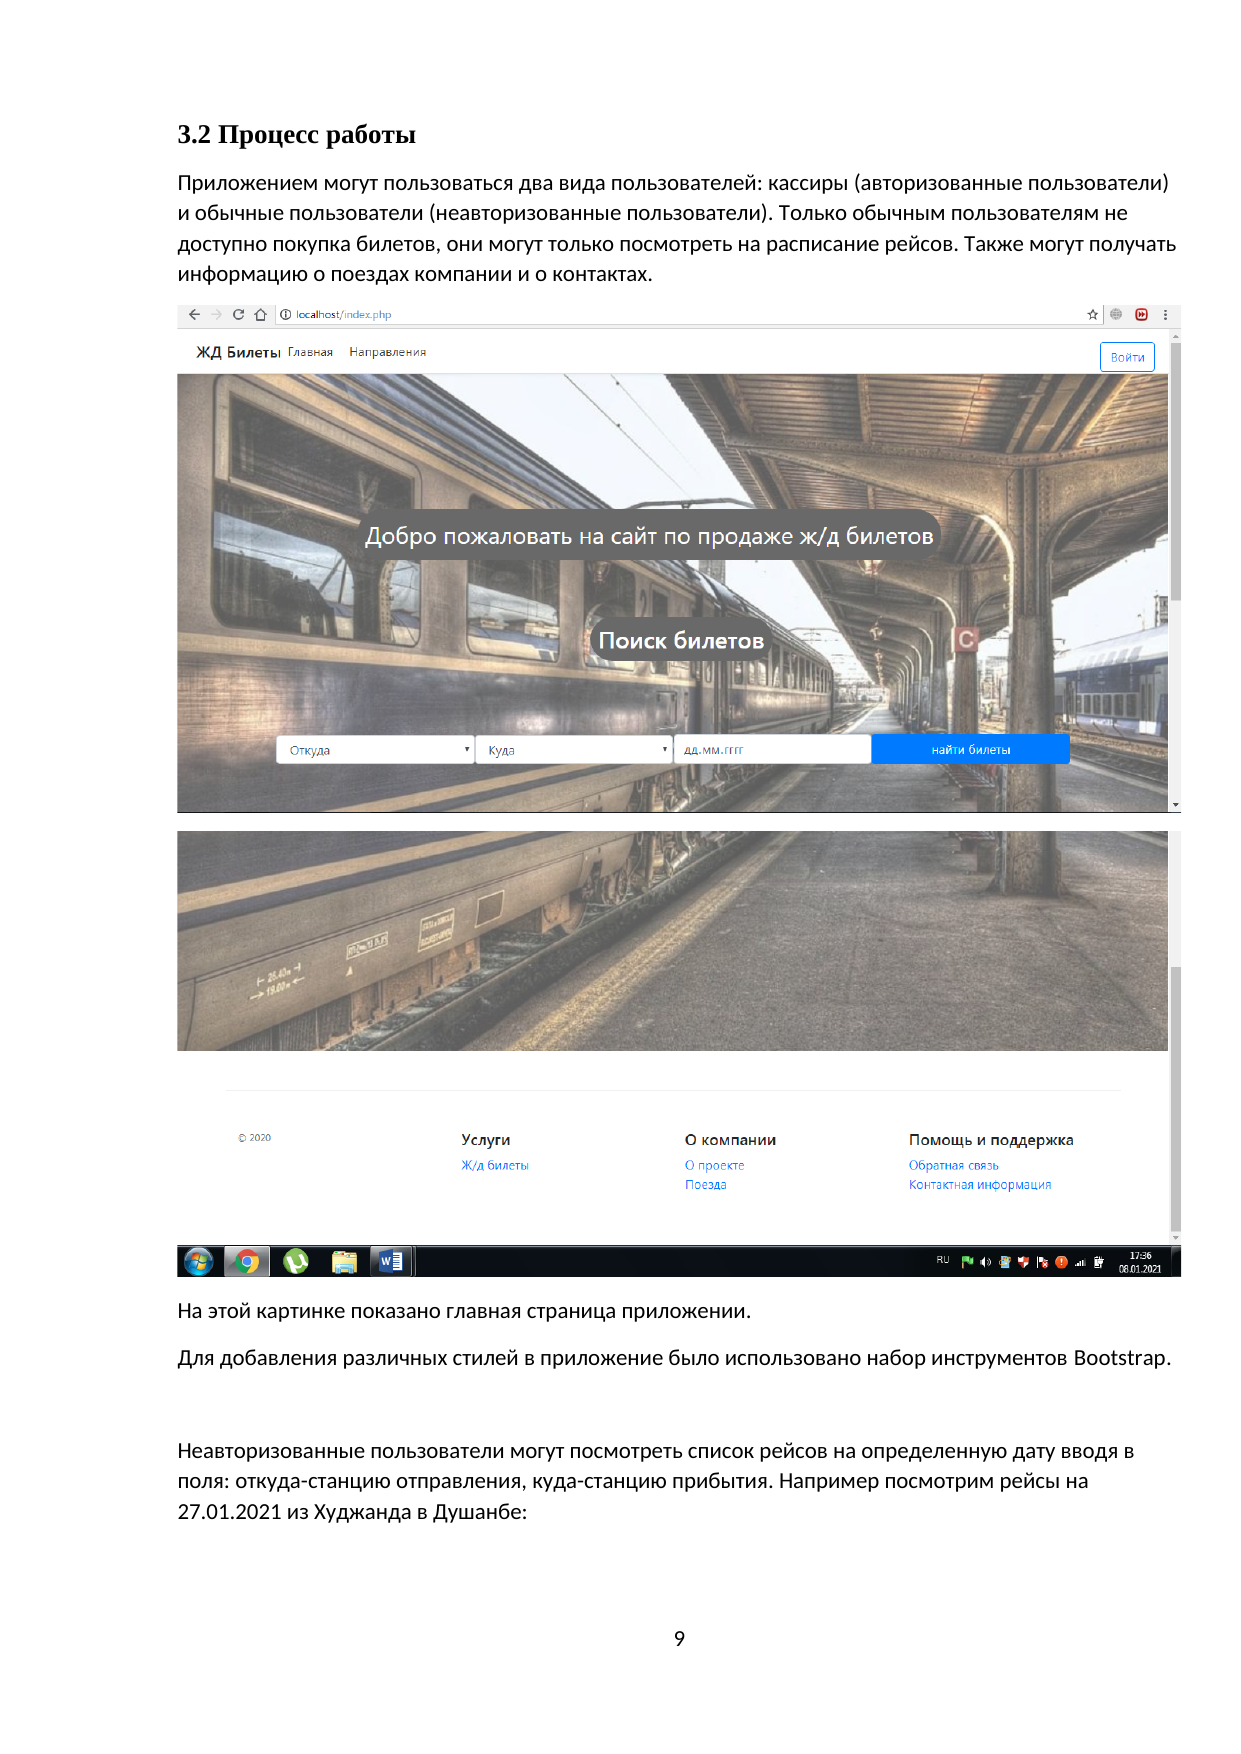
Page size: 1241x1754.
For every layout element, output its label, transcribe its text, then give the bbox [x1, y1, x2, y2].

text Для добавления различных стилей в приложение было использовано набор инструментов Bootstrap. [177, 1343, 1181, 1371]
text Приложением могут пользоваться два вида пользователей: кассиры (авторизованные пользователи) и обычные пользователи (неавторизованные пользователи). Только обычным пользователям не доступно покупка билетов, они могут только посмотреть на расписание рейсов. Также могут получать информацию о поездах компании и о контактах. [177, 168, 1181, 287]
picture [177, 305, 1182, 813]
picture [177, 831, 1182, 1277]
text Неавторизованные пользователи могут посмотреть список рейсов на определенную дату вводя в поля: откуда-станцию отправления, куда-станцию прибытия. Например посмотрим рейсы на 27.01.2021 из Худжанда в Душанбе: [177, 1436, 1181, 1525]
text На этой картинке показано главная страница приложении. [177, 1296, 1181, 1324]
subtitle 3.2 Процесс работы [177, 118, 1181, 149]
